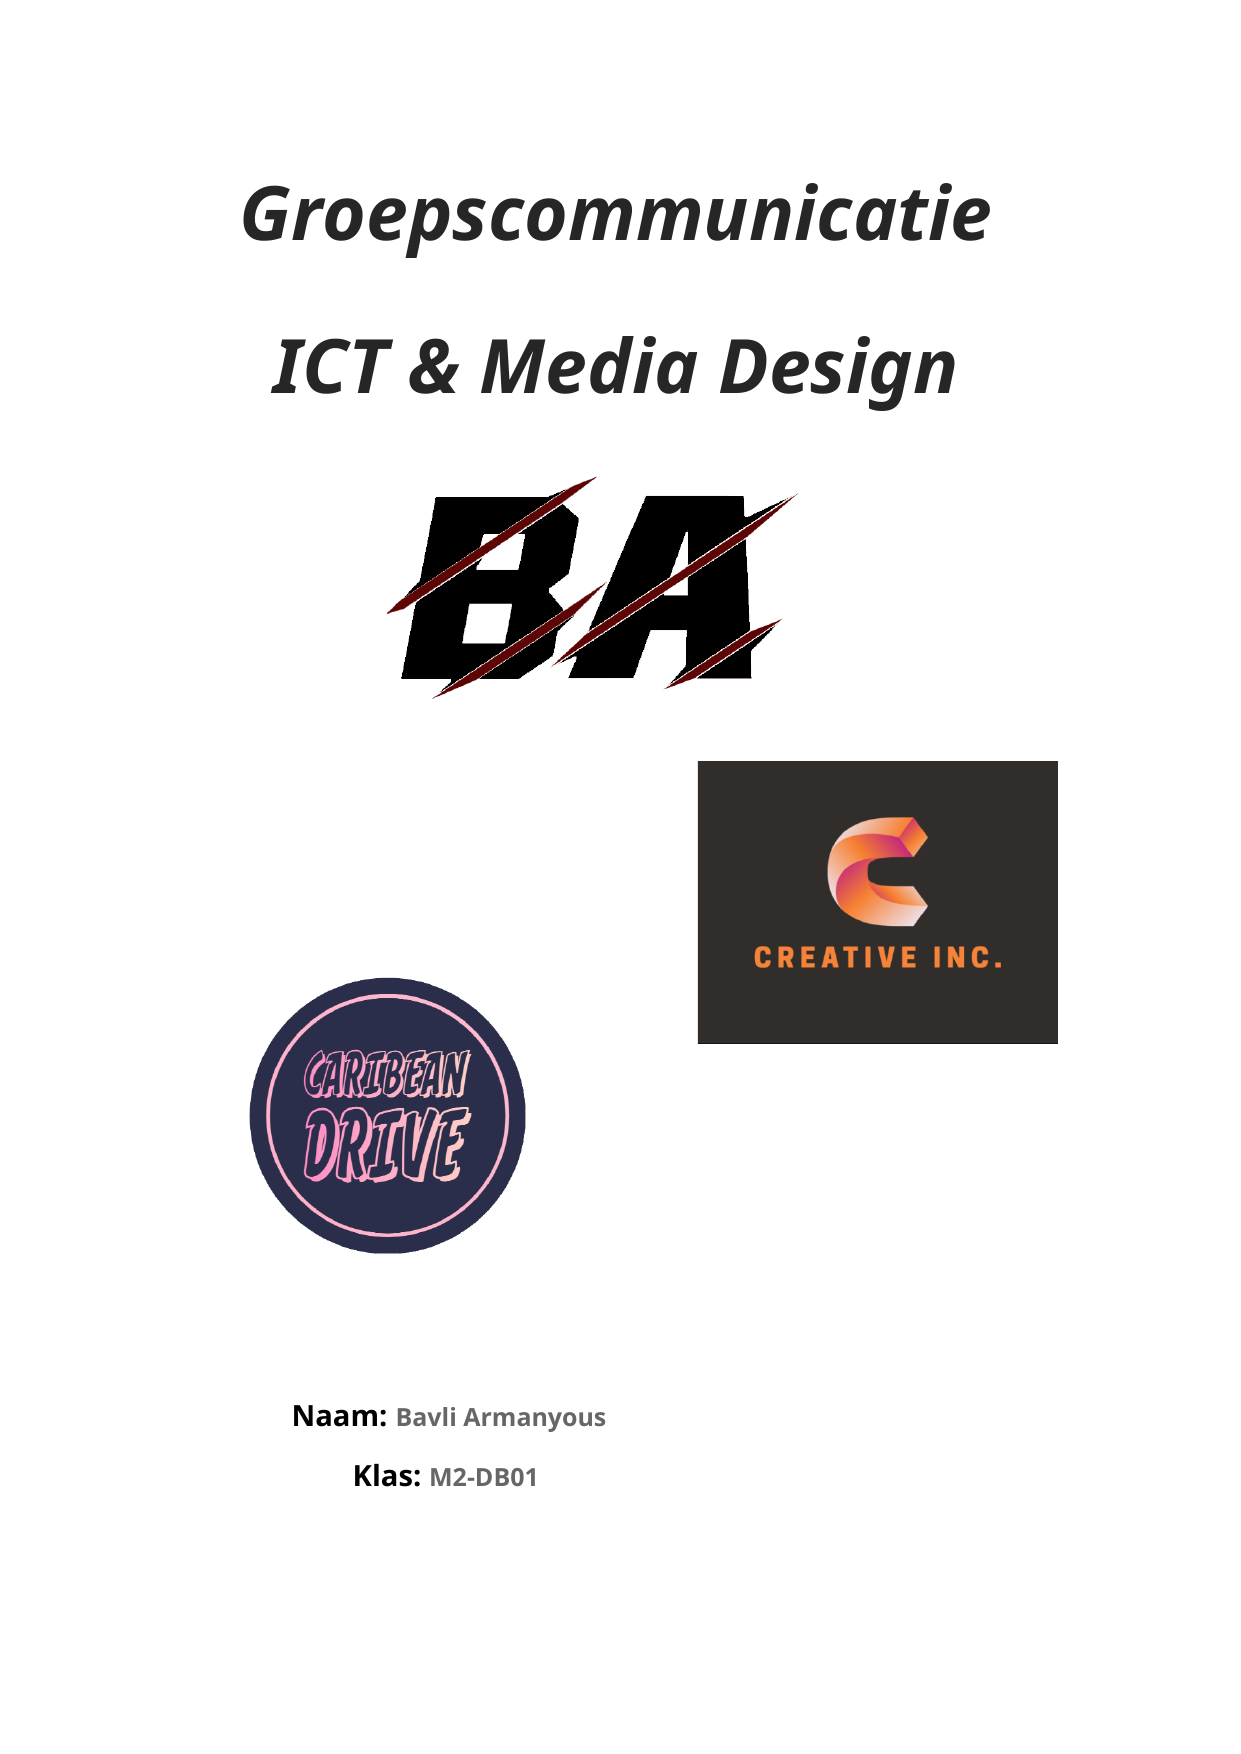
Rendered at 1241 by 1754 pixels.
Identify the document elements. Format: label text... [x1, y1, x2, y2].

text ICT & Media Design [148, 313, 1093, 416]
text Klas: M2-DB01 [148, 1455, 1093, 1495]
picture [697, 761, 1058, 1044]
text Groepscommunicatie [148, 160, 1093, 262]
picture [210, 974, 567, 1258]
text Naam: Bavli Armanyous [148, 1396, 1093, 1435]
picture [380, 466, 861, 702]
